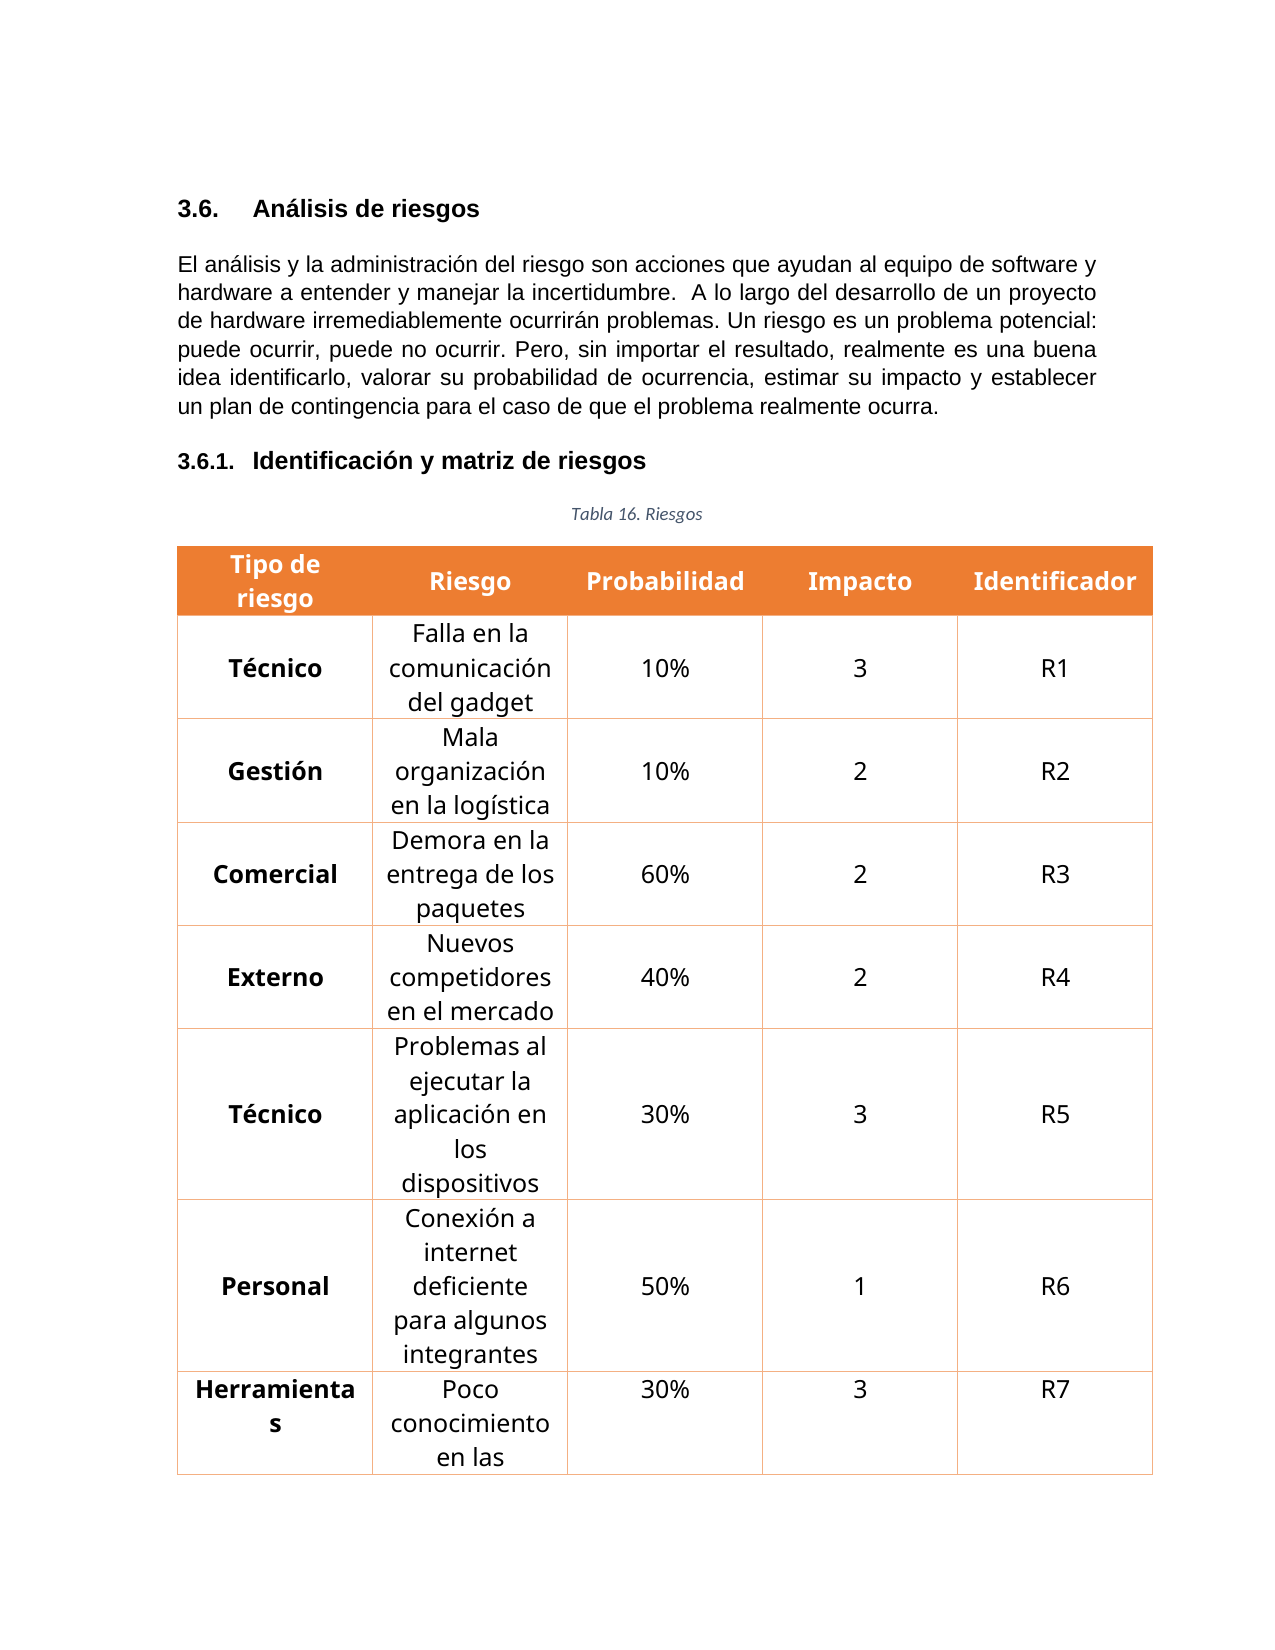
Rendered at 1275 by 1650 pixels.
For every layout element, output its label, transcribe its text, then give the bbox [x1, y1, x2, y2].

table_cell Técnico [178, 616, 372, 718]
table_cell Externo [178, 926, 372, 1028]
table_cell R3 [958, 823, 1152, 925]
table_cell Gestión [178, 719, 372, 822]
table_cell Mala organización en la logística [373, 719, 567, 822]
table_cell Comercial [178, 823, 372, 925]
table_cell 1 [763, 1200, 957, 1371]
table_cell Falla en la comunicación del gadget [373, 616, 567, 718]
table_cell Herramientas [178, 1372, 372, 1474]
table_cell R7 [958, 1372, 1152, 1474]
table_cell Nuevos competidores en el mercado [373, 926, 567, 1028]
table_header Probabilidad [568, 547, 762, 615]
table_cell 40% [568, 926, 762, 1028]
table_cell R6 [958, 1200, 1152, 1371]
subtitle Análisis de riesgos [177, 194, 1098, 223]
table_cell 3 [763, 1372, 957, 1474]
table_cell R4 [958, 926, 1152, 1028]
table_header Riesgo [373, 547, 567, 615]
table_cell R2 [958, 719, 1152, 822]
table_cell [373, 1372, 567, 1474]
table_cell 30% [568, 1029, 762, 1199]
table_cell 60% [568, 823, 762, 925]
table_cell 30% [568, 1372, 762, 1474]
table_cell R5 [958, 1029, 1152, 1199]
table_cell 2 [763, 719, 957, 822]
table_cell 3 [763, 1029, 957, 1199]
table_cell 3 [763, 616, 957, 718]
table_cell 50% [568, 1200, 762, 1371]
table_cell 10% [568, 719, 762, 822]
table_cell Problemas al ejecutar la aplicación en los dispositivos [373, 1029, 567, 1199]
table_cell Demora en la entrega de los paquetes [373, 823, 567, 925]
table_cell Conexión a internet deficiente para algunos integrantes [373, 1200, 567, 1371]
subtitle Identificación y matriz de riesgos [177, 446, 1098, 475]
table_header Impacto [763, 547, 957, 615]
table_cell Técnico [178, 1029, 372, 1199]
table_header Identificador [958, 547, 1152, 615]
table_cell 10% [568, 616, 762, 718]
text El análisis y la administración del riesgo son acciones que ayudan al equipo de software y hardware a entender y manejar la incertidumbre. A lo largo del desarrollo de un proyecto de hardware irremediablemente ocurrirán problemas. Un riesgo es un problema potencial: puede ocurrir, puede no ocurrir. Pero, sin importar el resultado, realmente es una buena idea identificarlo, valorar su probabilidad de ocurrencia, estimar su impacto y establecer un plan de contingencia para el caso de que el problema realmente ocurra. [177, 251, 1098, 419]
table_header Tipo de riesgo [178, 547, 372, 615]
table_cell 2 [763, 926, 957, 1028]
table_cell 2 [763, 823, 957, 925]
table_cell R1 [958, 616, 1152, 718]
table_cell Personal [178, 1200, 372, 1371]
